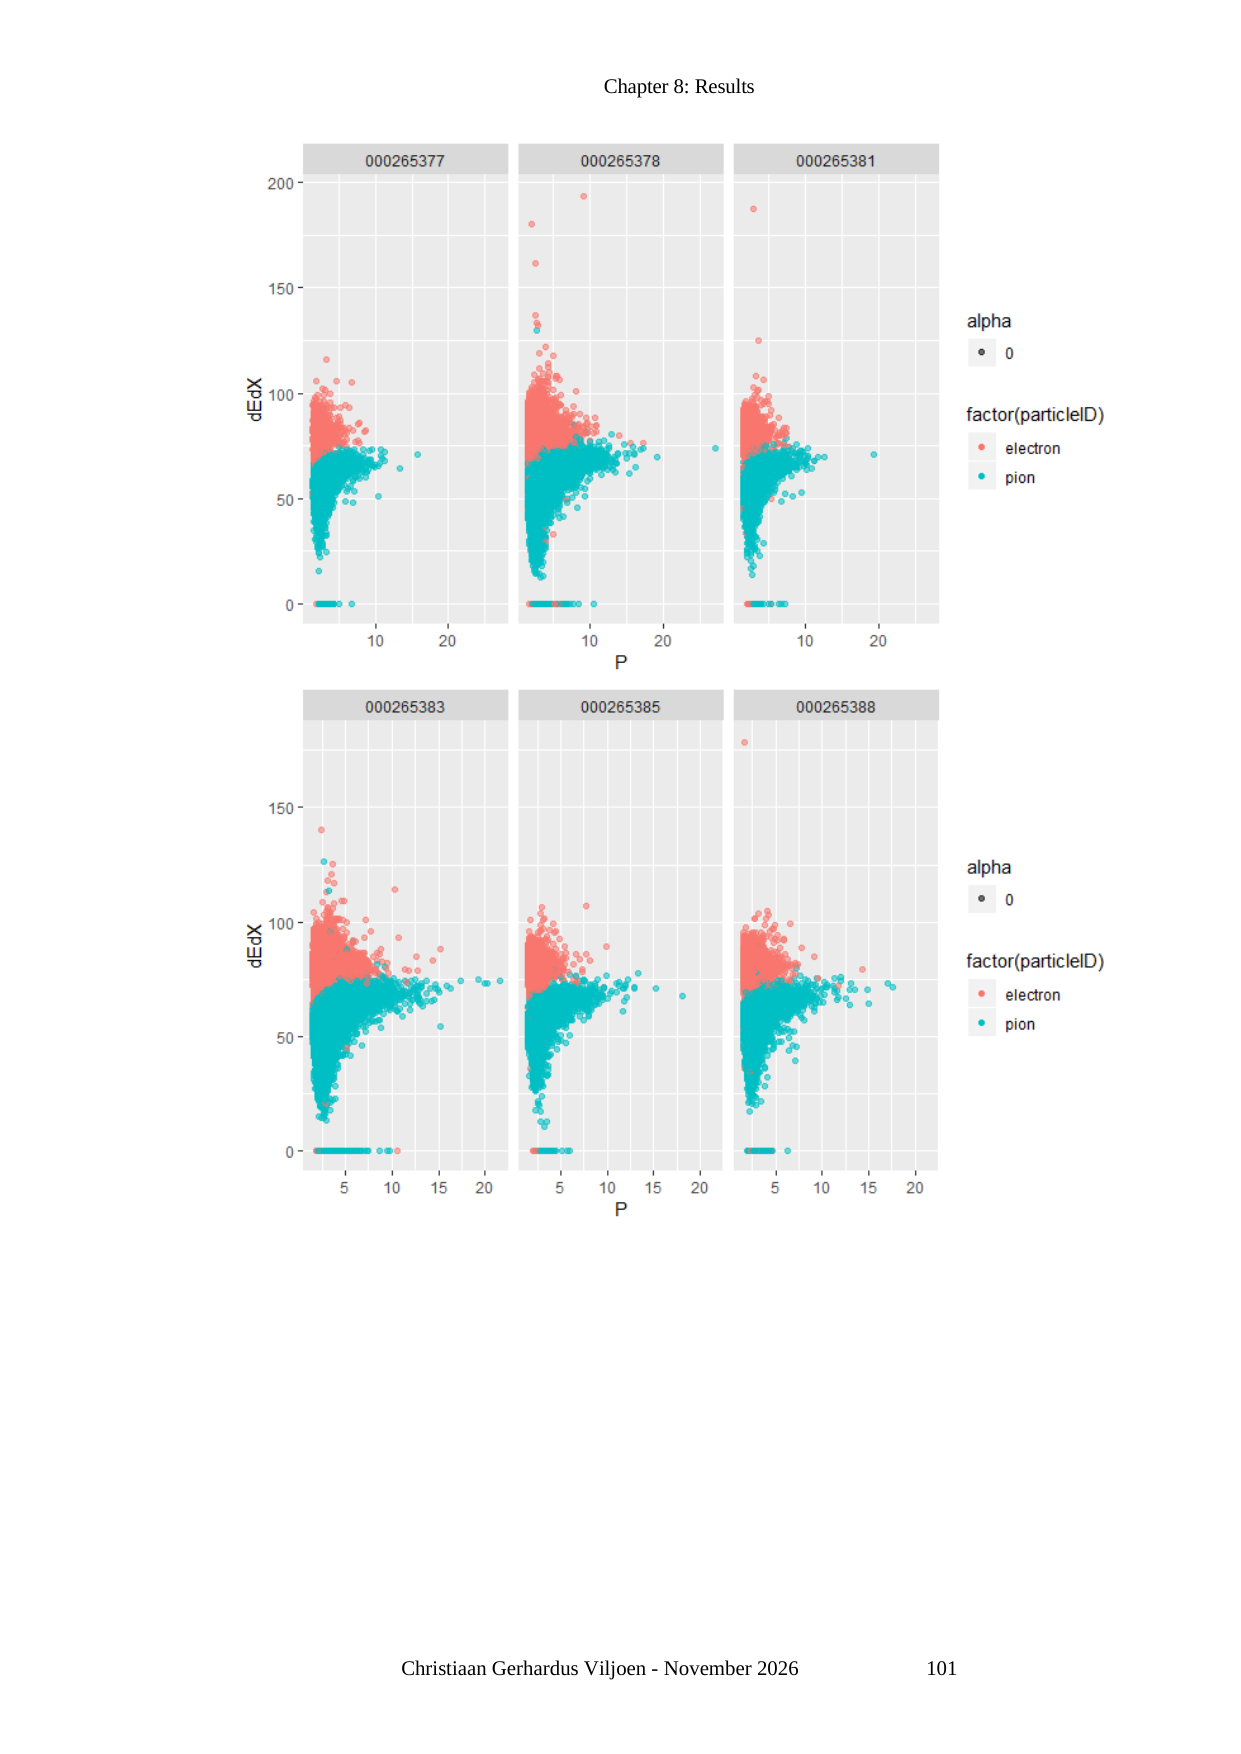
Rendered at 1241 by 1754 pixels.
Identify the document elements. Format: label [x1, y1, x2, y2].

picture [236, 135, 1123, 1229]
